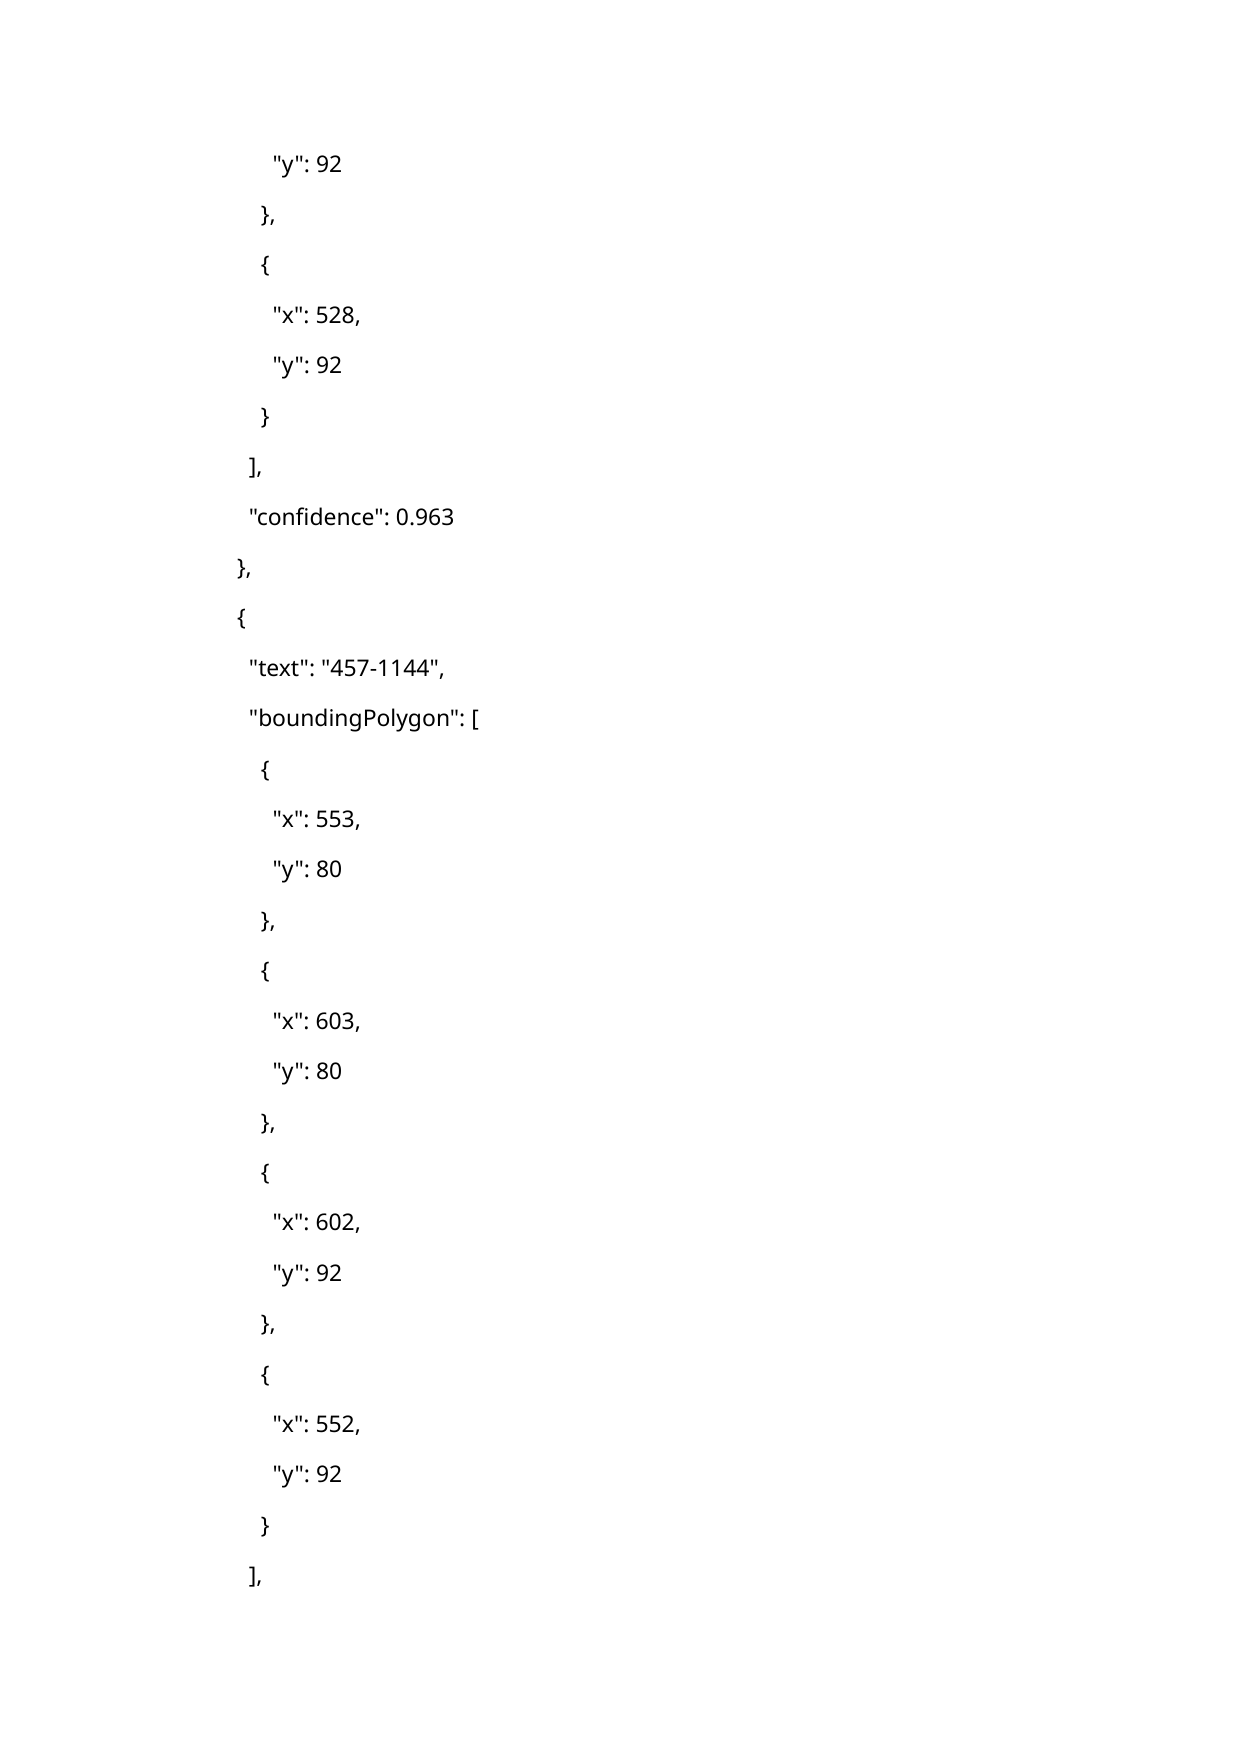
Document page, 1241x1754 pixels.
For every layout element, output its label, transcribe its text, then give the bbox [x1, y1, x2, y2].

text "y": 92 [177, 1257, 1063, 1288]
text "y": 80 [177, 1055, 1063, 1086]
text { [177, 601, 1063, 633]
text "x": 528, [177, 299, 1063, 330]
text ], [177, 450, 1063, 481]
text "y": 92 [177, 1458, 1063, 1490]
text "x": 602, [177, 1206, 1063, 1238]
text { [177, 248, 1063, 280]
text { [177, 954, 1063, 986]
text "x": 603, [177, 1005, 1063, 1036]
text }, [177, 1106, 1063, 1137]
text "y": 80 [177, 853, 1063, 885]
text { [177, 1358, 1063, 1389]
text "x": 552, [177, 1408, 1063, 1439]
text "confidence": 0.963 [177, 501, 1063, 532]
text "y": 92 [177, 349, 1063, 381]
text "boundingPolygon": [ [177, 702, 1063, 733]
text "text": "457-1144", [177, 652, 1063, 683]
text ], [177, 1559, 1063, 1591]
text { [177, 753, 1063, 784]
text }, [177, 904, 1063, 935]
text "y": 92 [177, 148, 1063, 179]
text } [177, 400, 1063, 431]
text "x": 553, [177, 803, 1063, 834]
text }, [177, 551, 1063, 582]
text } [177, 1509, 1063, 1540]
text { [177, 1156, 1063, 1187]
text }, [177, 1307, 1063, 1338]
text }, [177, 198, 1063, 229]
